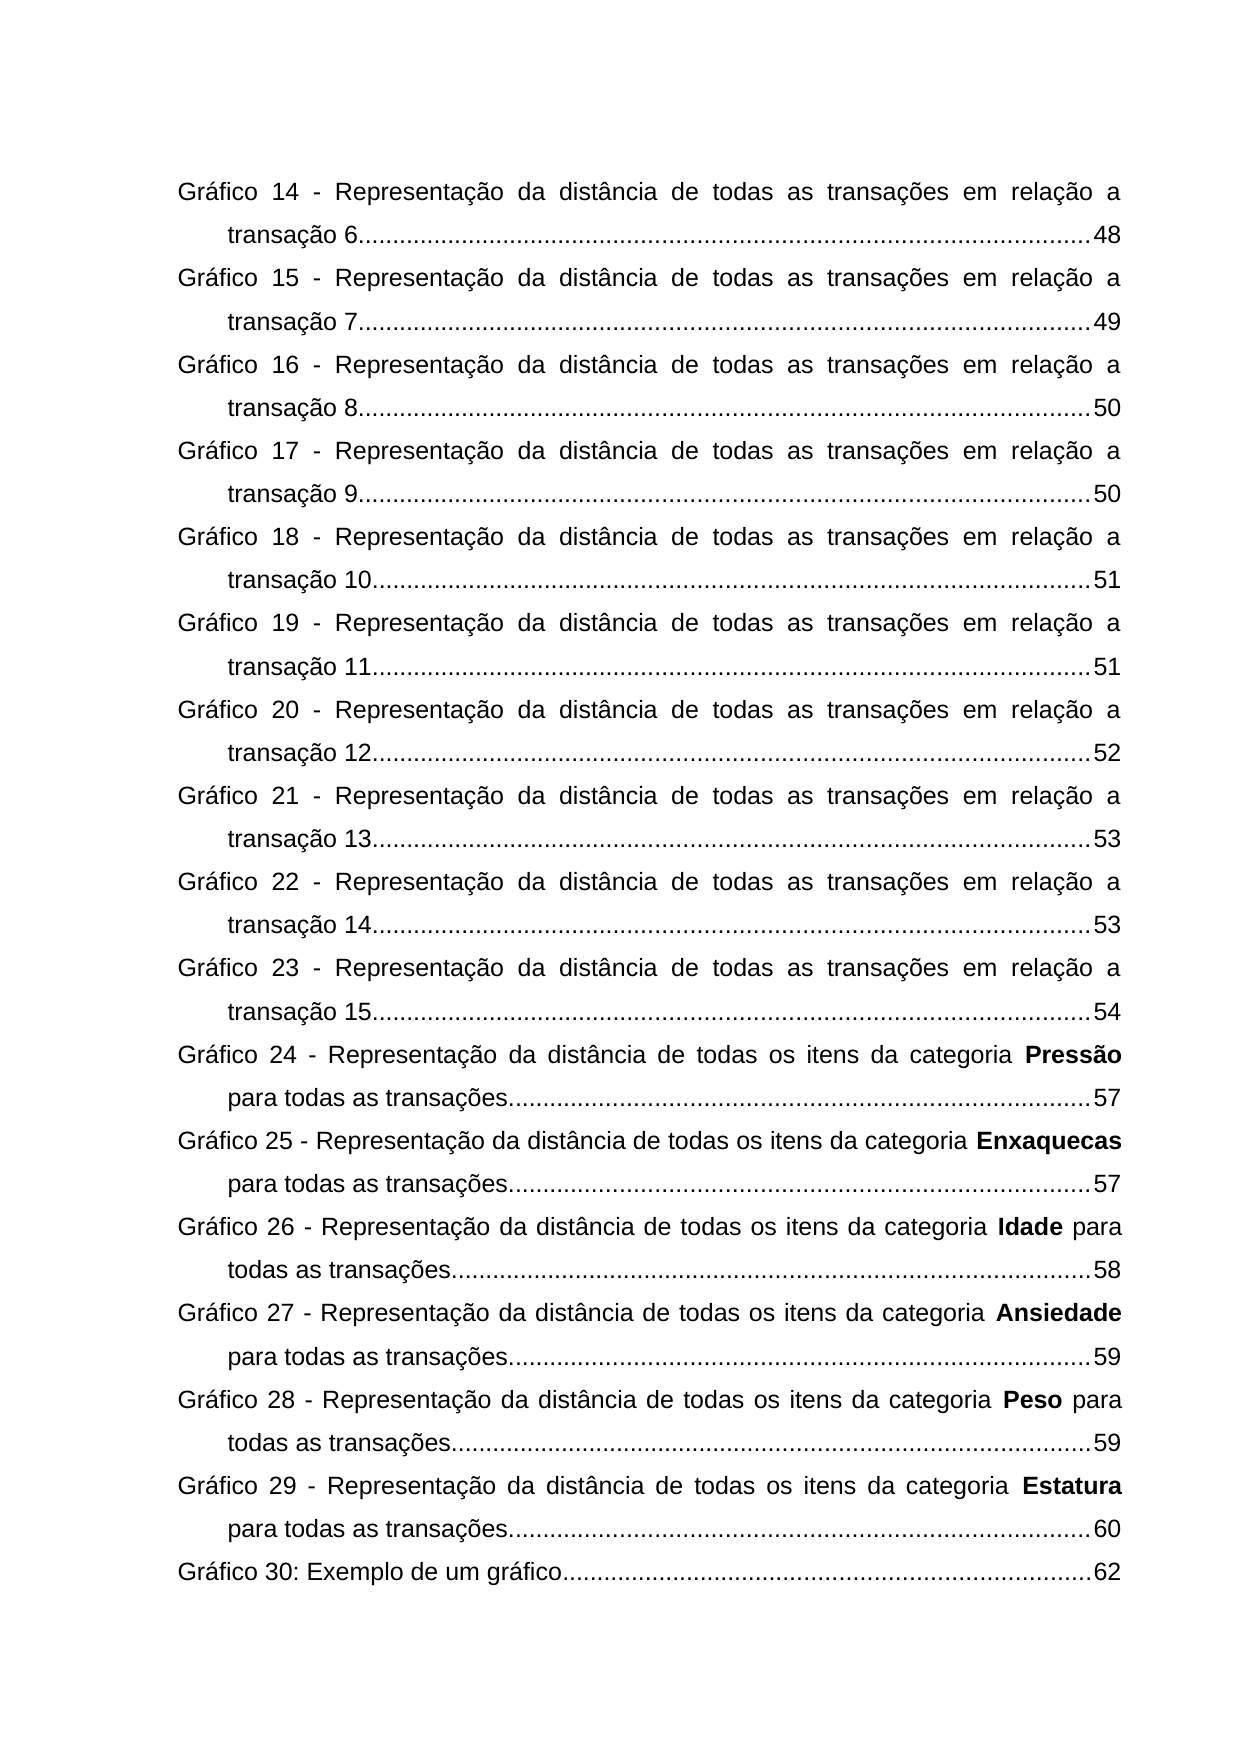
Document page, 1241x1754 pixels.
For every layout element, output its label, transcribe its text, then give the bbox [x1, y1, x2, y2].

text Gráfico 17 - Representação da distância de todas as transações em relação a transação 9. 50 [177, 436, 1122, 508]
text Gráfico 30: Exemplo de um gráfico 62 [177, 1557, 1122, 1586]
text Gráfico 28 - Representação da distância de todas os itens da categoria Peso para todas as transações. 59 [177, 1385, 1122, 1457]
text Gráfico 22 - Representação da distância de todas as transações em relação a transação 14. 53 [177, 867, 1122, 939]
text Gráfico 21 - Representação da distância de todas as transações em relação a transação 13. 53 [177, 781, 1122, 853]
text Gráfico 20 - Representação da distância de todas as transações em relação a transação 12. 52 [177, 695, 1122, 767]
text Gráfico 14 - Representação da distância de todas as transações em relação a transação 6. 48 [177, 177, 1122, 249]
text Gráfico 27 - Representação da distância de todas os itens da categoria Ansiedade para todas as transações. 59 [177, 1298, 1122, 1370]
text Gráfico 18 - Representação da distância de todas as transações em relação a transação 10. 51 [177, 522, 1122, 594]
text Gráfico 24 - Representação da distância de todas os itens da categoria Pressão para todas as transações. 57 [177, 1040, 1122, 1112]
text Gráfico 26 - Representação da distância de todas os itens da categoria Idade para todas as transações. 58 [177, 1212, 1122, 1284]
text Gráfico 19 - Representação da distância de todas as transações em relação a transação 11. 51 [177, 608, 1122, 680]
text Gráfico 15 - Representação da distância de todas as transações em relação a transação 7. 49 [177, 263, 1122, 335]
text Gráfico 23 - Representação da distância de todas as transações em relação a transação 15. 54 [177, 953, 1122, 1025]
text Gráfico 16 - Representação da distância de todas as transações em relação a transação 8. 50 [177, 350, 1122, 422]
text Gráfico 25 - Representação da distância de todas os itens da categoria Enxaquecas para todas as transações. 57 [177, 1126, 1122, 1198]
text Gráfico 29 - Representação da distância de todas os itens da categoria Estatura para todas as transações. 60 [177, 1471, 1122, 1543]
